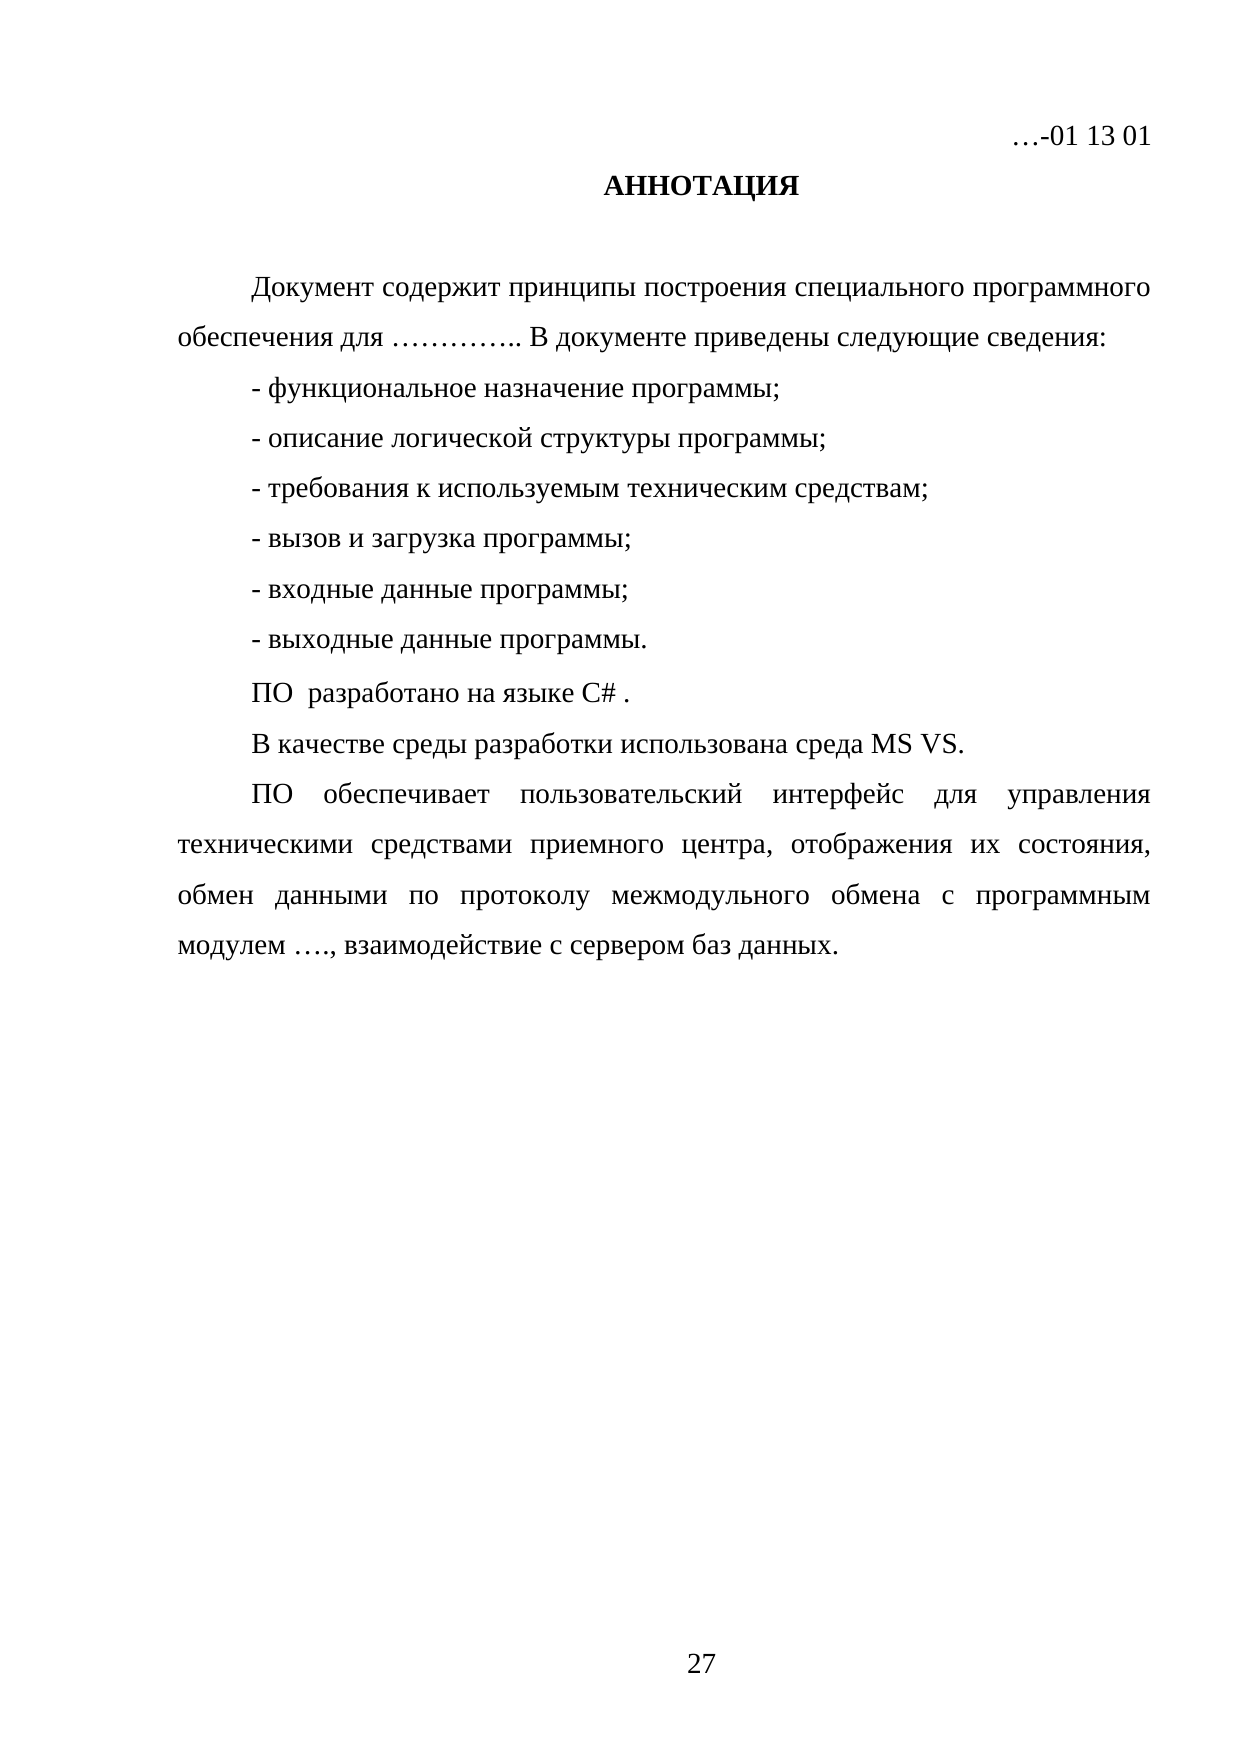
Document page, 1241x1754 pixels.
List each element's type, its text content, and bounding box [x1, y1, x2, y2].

text Документ содержит принципы построения специального программного обеспечения для ………….. В документе приведены следующие сведения: [177, 269, 1152, 353]
text ПО обеспечивает пользовательский интерфейс для управления техническими средствами приемного центра, отображения их состояния, обмен данными по протоколу межмодульного обмена с программным модулем …., взаимодействие с сервером баз данных. [177, 776, 1152, 961]
text - требования к используемым техническим средствам; [177, 470, 1152, 504]
text ПО разработано на языке C# . [177, 676, 1152, 709]
text АННОТАЦИЯ [177, 168, 1152, 202]
text - выходные данные программы. [177, 621, 1152, 655]
text - описание логической структуры программы; [177, 420, 1152, 453]
text - функциональное назначение программы; [177, 370, 1152, 403]
text В качестве среды разработки использована среда MS VS. [177, 726, 1152, 759]
text - вызов и загрузка программы; [177, 521, 1152, 554]
text …-01 13 01 [177, 118, 1152, 152]
text - входные данные программы; [177, 571, 1152, 604]
